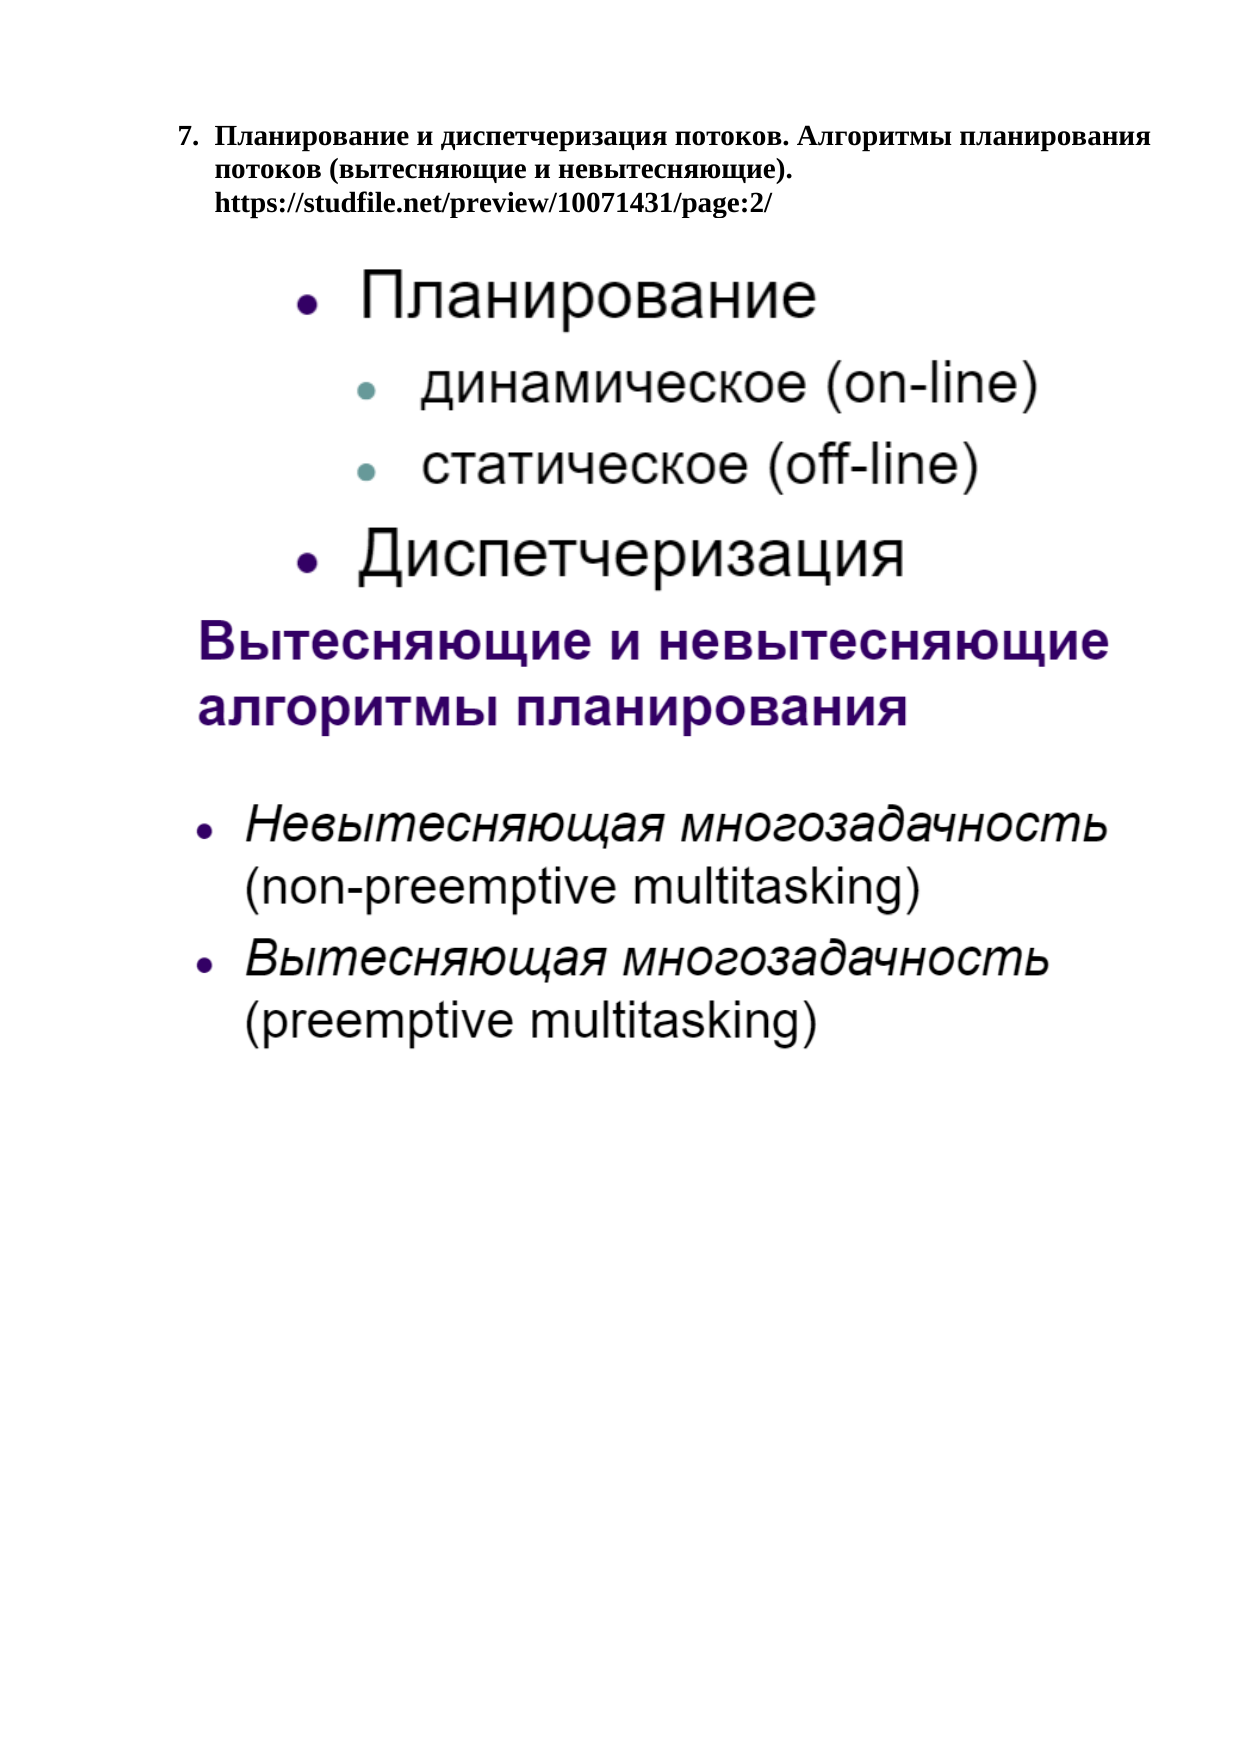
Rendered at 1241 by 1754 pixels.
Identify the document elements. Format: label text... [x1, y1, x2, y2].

list https://studfile.net/preview/10071431/page:2/ [214, 185, 1152, 219]
list Планирование и диспетчеризация потоков. Алгоритмы планирования потоков (вытесняющие и невытесняющие). [177, 118, 1152, 185]
picture [177, 218, 1152, 1058]
